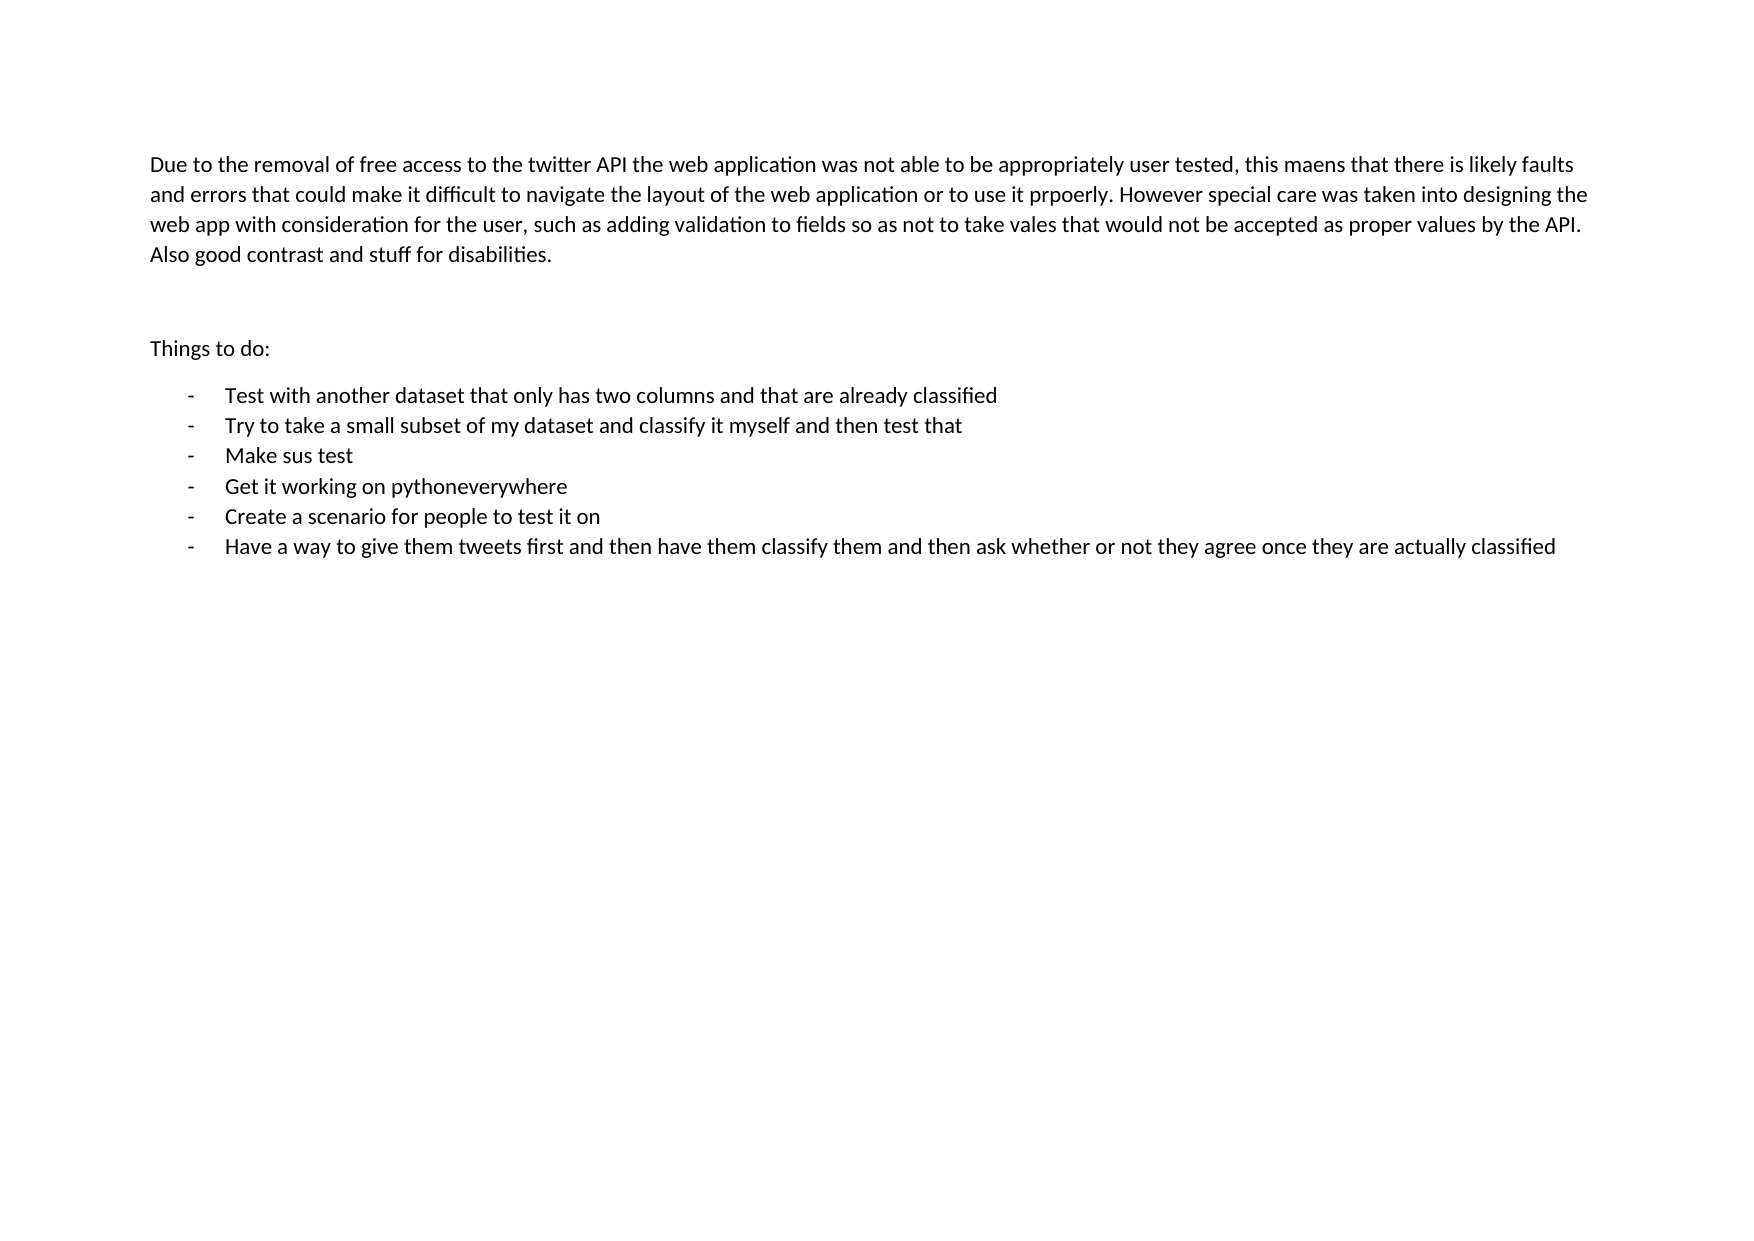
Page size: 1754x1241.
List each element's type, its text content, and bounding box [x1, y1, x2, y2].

text Due to the removal of free access to the twitter API the web application was not able to be appropriately user tested, this maens that there is likely faults and errors that could make it difficult to navigate the layout of the web application or to use it prpoerly. However special care was taken into designing the web app with consideration for the user, such as adding validation to fields so as not to take vales that would not be accepted as proper values by the API. Also good contrast and stuff for disabilities. [150, 150, 1604, 269]
text Things to do: [150, 334, 1604, 362]
list Test with another dataset that only has two columns and that are already classified [187, 381, 1604, 409]
list Get it working on pythoneverywhere [187, 472, 1604, 500]
list Make sus test [187, 442, 1604, 470]
list Have a way to give them tweets first and then have them classify them and then ask whether or not they agree once they are actually classified [187, 532, 1604, 560]
list Create a scenario for people to test it on [187, 502, 1604, 530]
list Try to take a small subset of my dataset and classify it myself and then test that [187, 411, 1604, 439]
